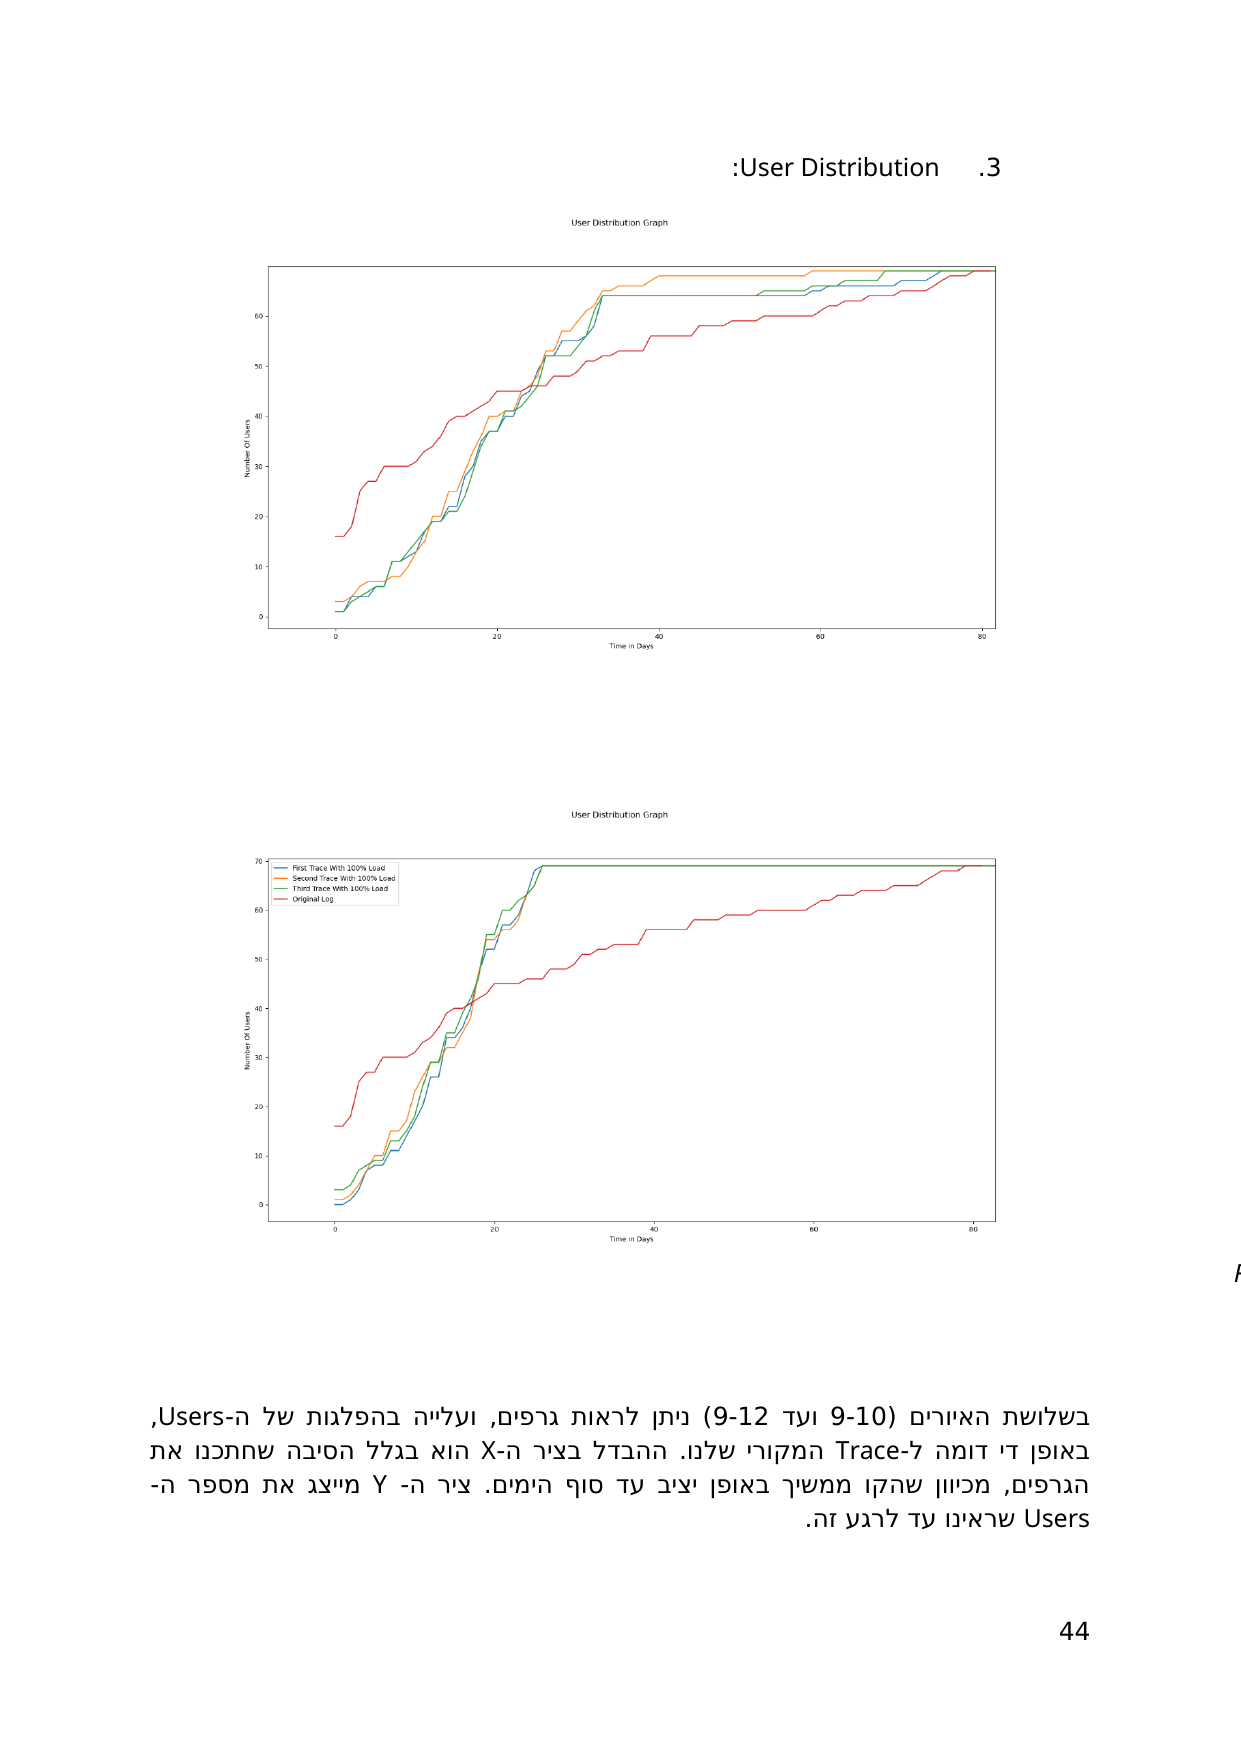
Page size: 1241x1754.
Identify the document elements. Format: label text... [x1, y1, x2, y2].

text בשלושת האיורים (9-10 ועד 9-12) ניתן לראות גרפים, ועלייה בהפלגות של ה-Users, באופן די דומה ל-Trace המקורי שלנו. ההבדל בציר ה-X הוא בגלל הסיבה שחתכנו את הגרפים, מכיוון שהקו ממשיך באופן יציב עד סוף הימים. ציר ה- Y מייצג את מספר ה-Users שראינו עד לרגע זה. [150, 1399, 1090, 1535]
list User Distribution: [150, 150, 978, 184]
picture [150, 802, 1089, 1273]
picture [150, 210, 1089, 680]
